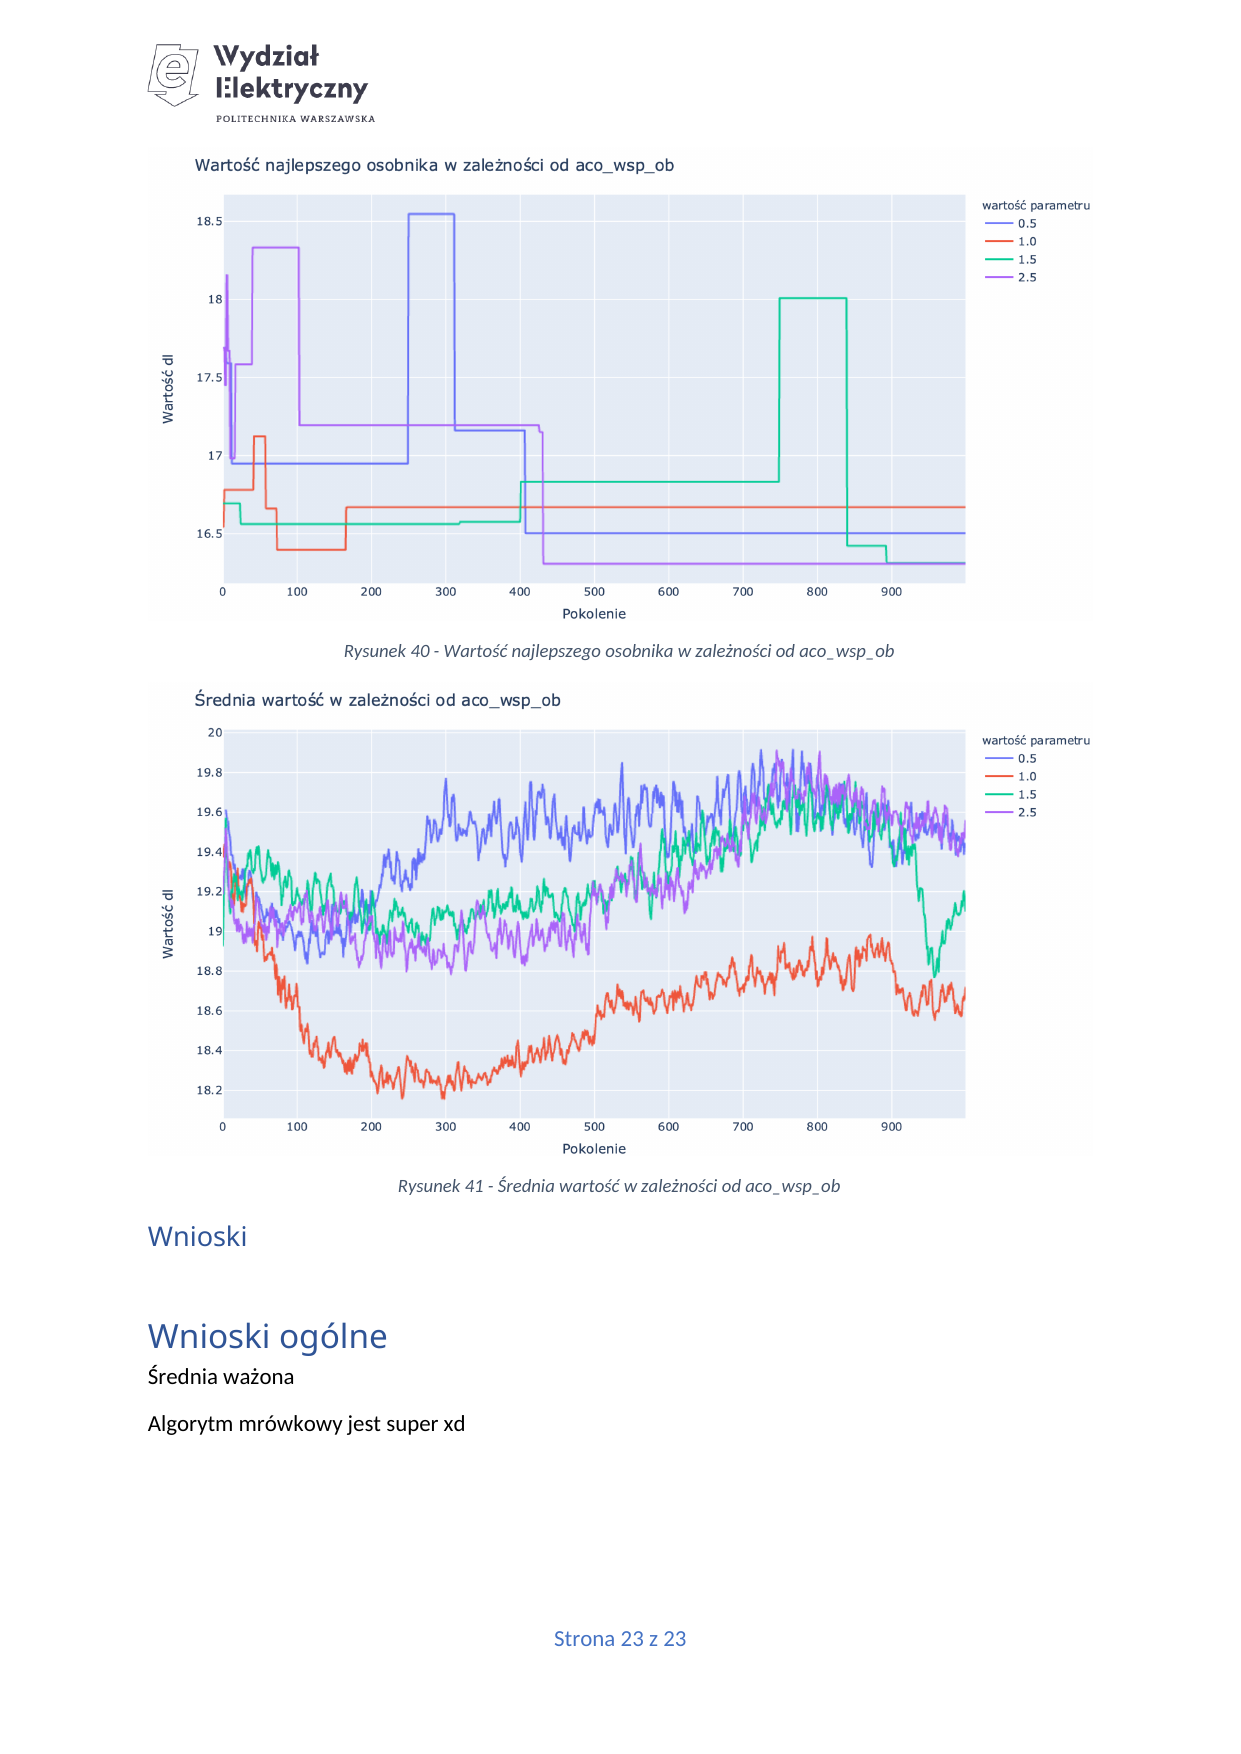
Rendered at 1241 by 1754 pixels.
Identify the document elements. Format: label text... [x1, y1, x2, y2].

picture [147, 147, 1093, 621]
subtitle Wnioski [148, 1218, 1093, 1255]
text Średnia ważona [148, 1362, 1093, 1390]
picture [147, 682, 1093, 1156]
subtitle Wnioski ogólne [148, 1313, 1093, 1358]
text Rysunek 40 - Wartość najlepszego osobnika w zależności od aco_wsp_ob [148, 639, 1093, 662]
text Algorytm mrówkowy jest super xd [148, 1409, 1093, 1437]
text Rysunek 41 - Średnia wartość w zależności od aco_wsp_ob [148, 1174, 1093, 1197]
picture [147, 44, 375, 122]
